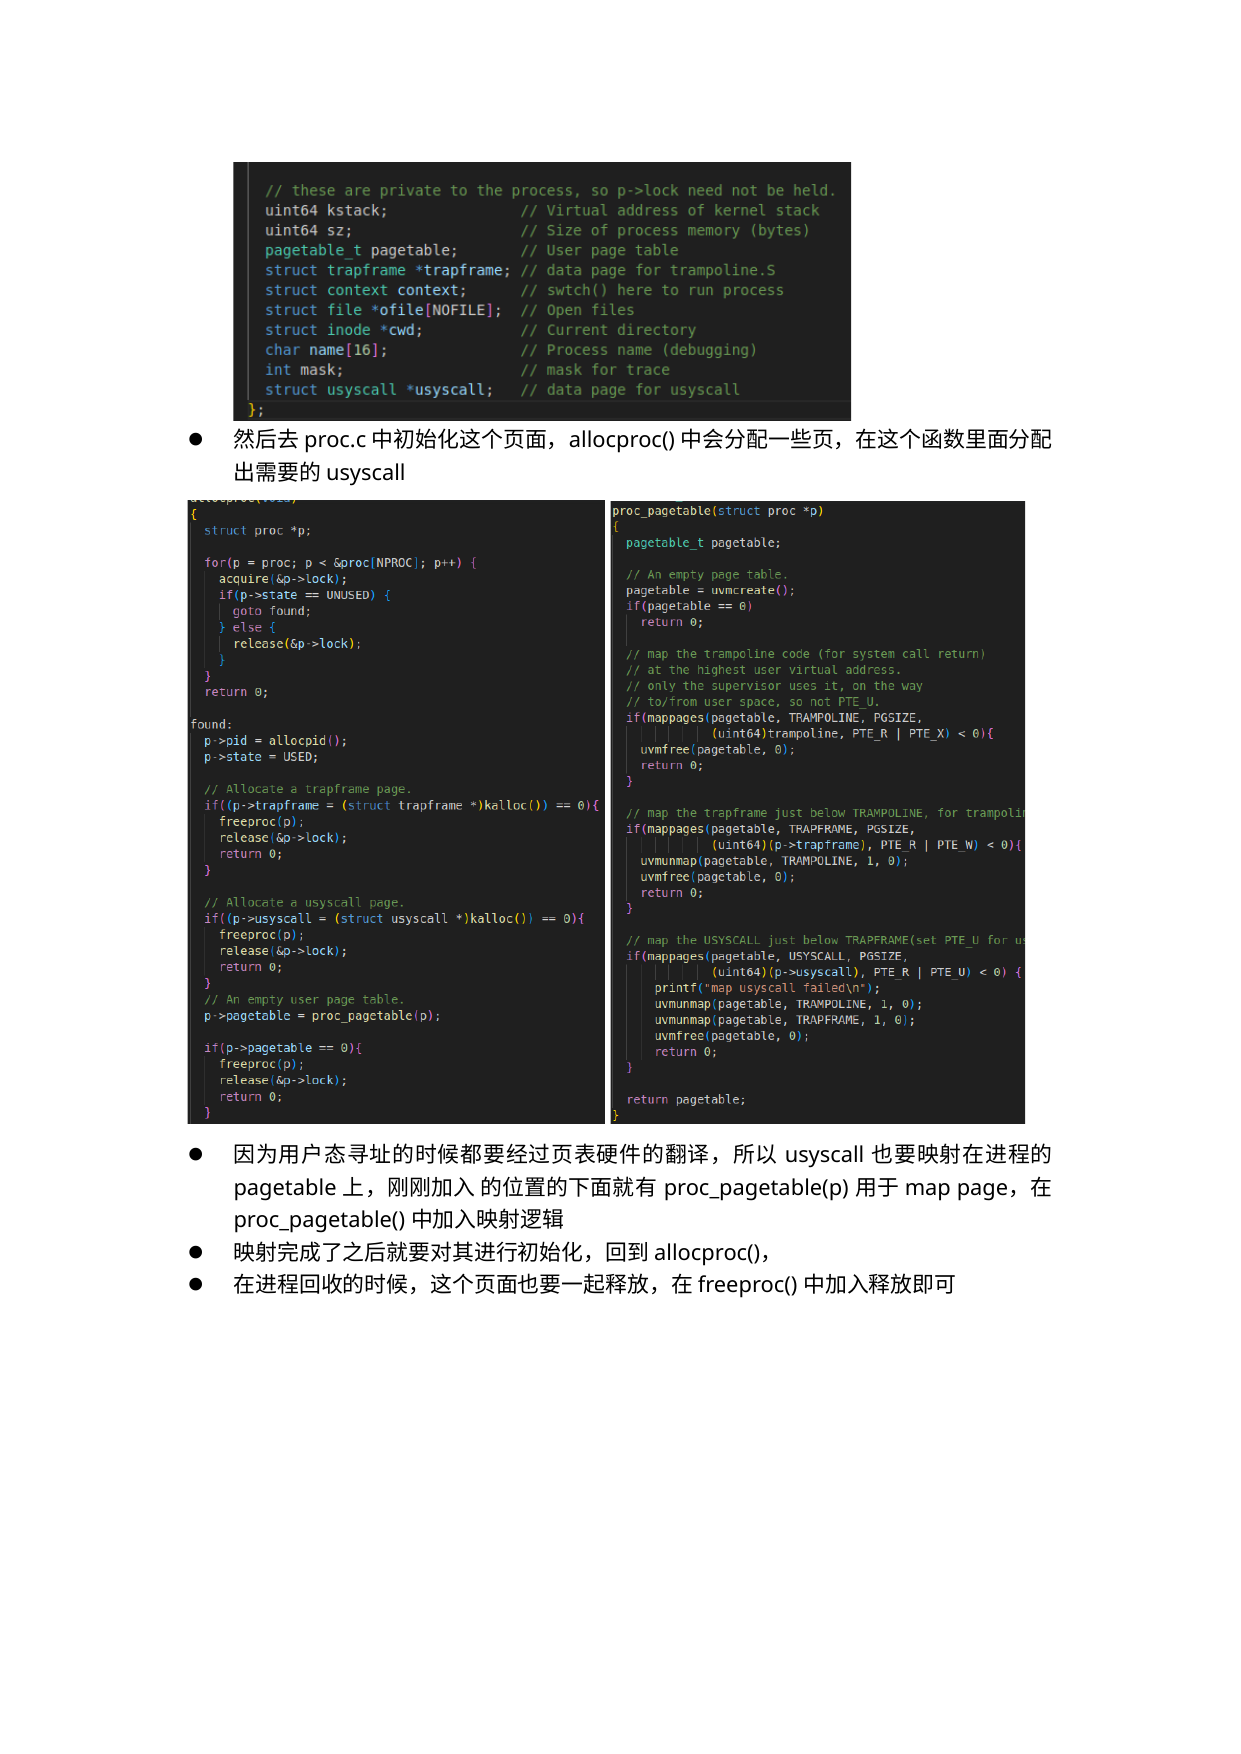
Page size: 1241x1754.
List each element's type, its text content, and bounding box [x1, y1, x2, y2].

list 因为用户态寻址的时候都要经过页表硬件的翻译，所以 usyscall 也要映射在进程的 pagetable 上，刚刚加入 的位置的下面就有 proc_pagetable(p) 用于 map page，在 proc_pagetable() 中加入映射逻辑 [187, 1137, 1053, 1234]
list 在进程回收的时候，这个页面也要一起释放，在 freeproc() 中加入释放即可 [187, 1267, 1053, 1299]
picture [187, 500, 605, 1124]
list 映射完成了之后就要对其进行初始化，回到 allocproc()， [187, 1234, 1053, 1267]
list 然后去 proc.c 中初始化这个页面，allocproc() 中会分配一些页，在这个函数里面分配出需要的 usyscall [187, 422, 1053, 487]
picture [233, 162, 852, 421]
picture [610, 501, 1025, 1124]
